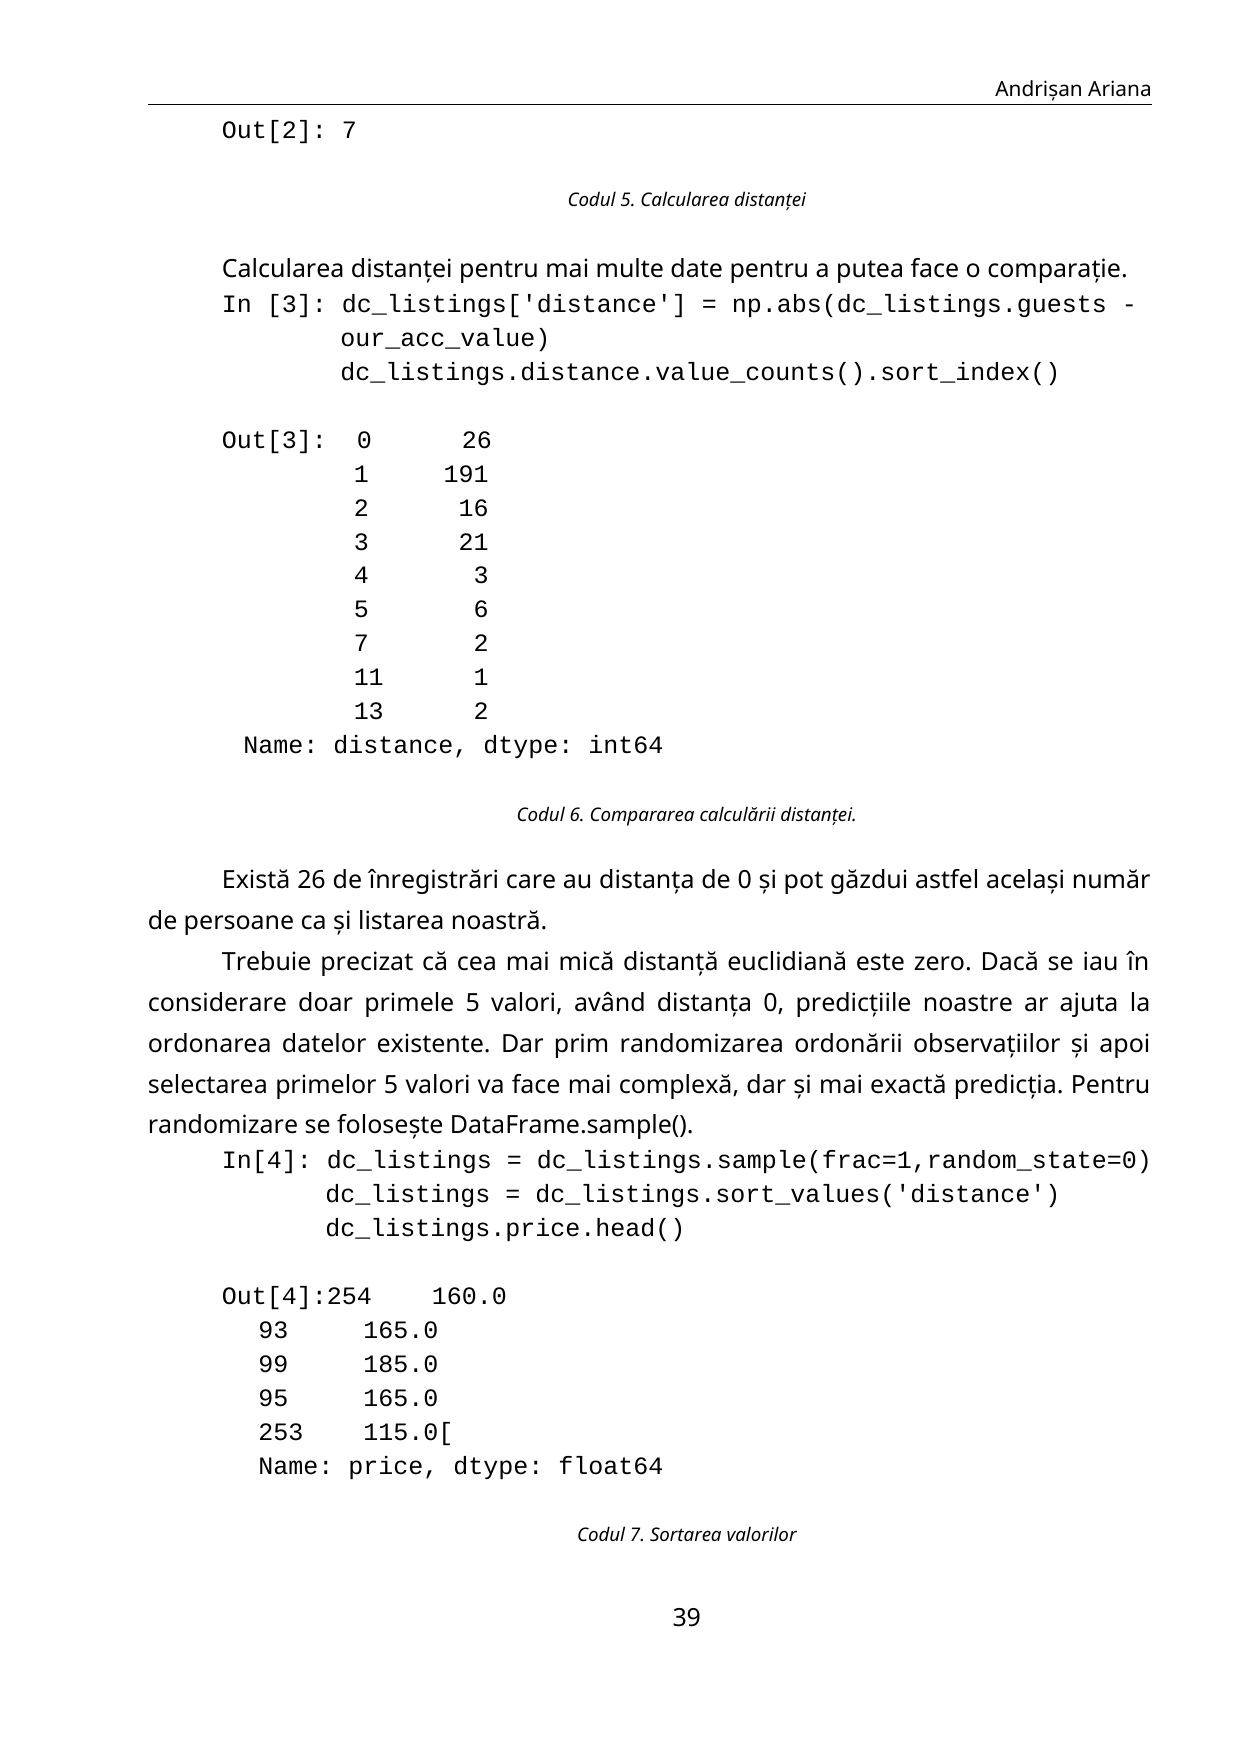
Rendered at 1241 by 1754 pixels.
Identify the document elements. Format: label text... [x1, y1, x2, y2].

text 93 165.0 [148, 1318, 1152, 1346]
text Name: distance, dtype: int64 [148, 733, 1152, 761]
text Out[4]:254 160.0 [148, 1284, 1152, 1312]
text Out[2]: 7 [148, 118, 1152, 146]
text dc_listings = dc_listings.sort_values('distance') [148, 1182, 1152, 1210]
text dc_listings.price.head() [148, 1216, 1152, 1244]
text 11 1 [148, 665, 1152, 693]
text In[4]: dc_listings = dc_listings.sample(frac=1,random_state=0) [148, 1148, 1152, 1176]
text Trebuie precizat că cea mai mică distanță euclidiană este zero. Dacă se iau în considerare doar primele 5 valori, având distanța 0, predicțiile noastre ar ajuta la ordonarea datelor existente. Dar prim randomizarea ordonării observațiilor și apoi selectarea primelor 5 valori va face mai complexă, dar și mai exactă predicția. Pentru randomizare se folosește DataFrame.sample(). [148, 944, 1152, 1141]
text 1 191 [148, 461, 1152, 489]
text 99 185.0 [148, 1352, 1152, 1380]
text Există 26 de înregistrări care au distanța de 0 și pot găzdui astfel același număr de persoane ca și listarea noastră. [148, 862, 1152, 937]
text 95 165.0 [148, 1386, 1152, 1414]
text Out[3]: 0 26 [148, 427, 1152, 456]
text 13 2 [148, 699, 1152, 727]
text 3 21 [148, 529, 1152, 557]
text In [3]: dc_listings['distance'] = np.abs(dc_listings.guests - our_acc_value) [148, 291, 1152, 354]
text 7 2 [148, 631, 1152, 659]
text Calcularea distanței pentru mai multe date pentru a putea face o comparație. [148, 251, 1152, 285]
text Codul 6. Compararea calculării distanței. [148, 801, 1152, 826]
text 2 16 [148, 495, 1152, 523]
text dc_listings.distance.value_counts().sort_index() [148, 359, 1152, 388]
text Codul 7. Sortarea valorilor [148, 1521, 1152, 1547]
text 4 3 [148, 563, 1152, 591]
text 253 115.0[ [148, 1419, 1152, 1448]
text 5 6 [148, 597, 1152, 625]
text Codul 5. Calcularea distanței [148, 186, 1152, 212]
text Name: price, dtype: float64 [148, 1453, 1152, 1482]
